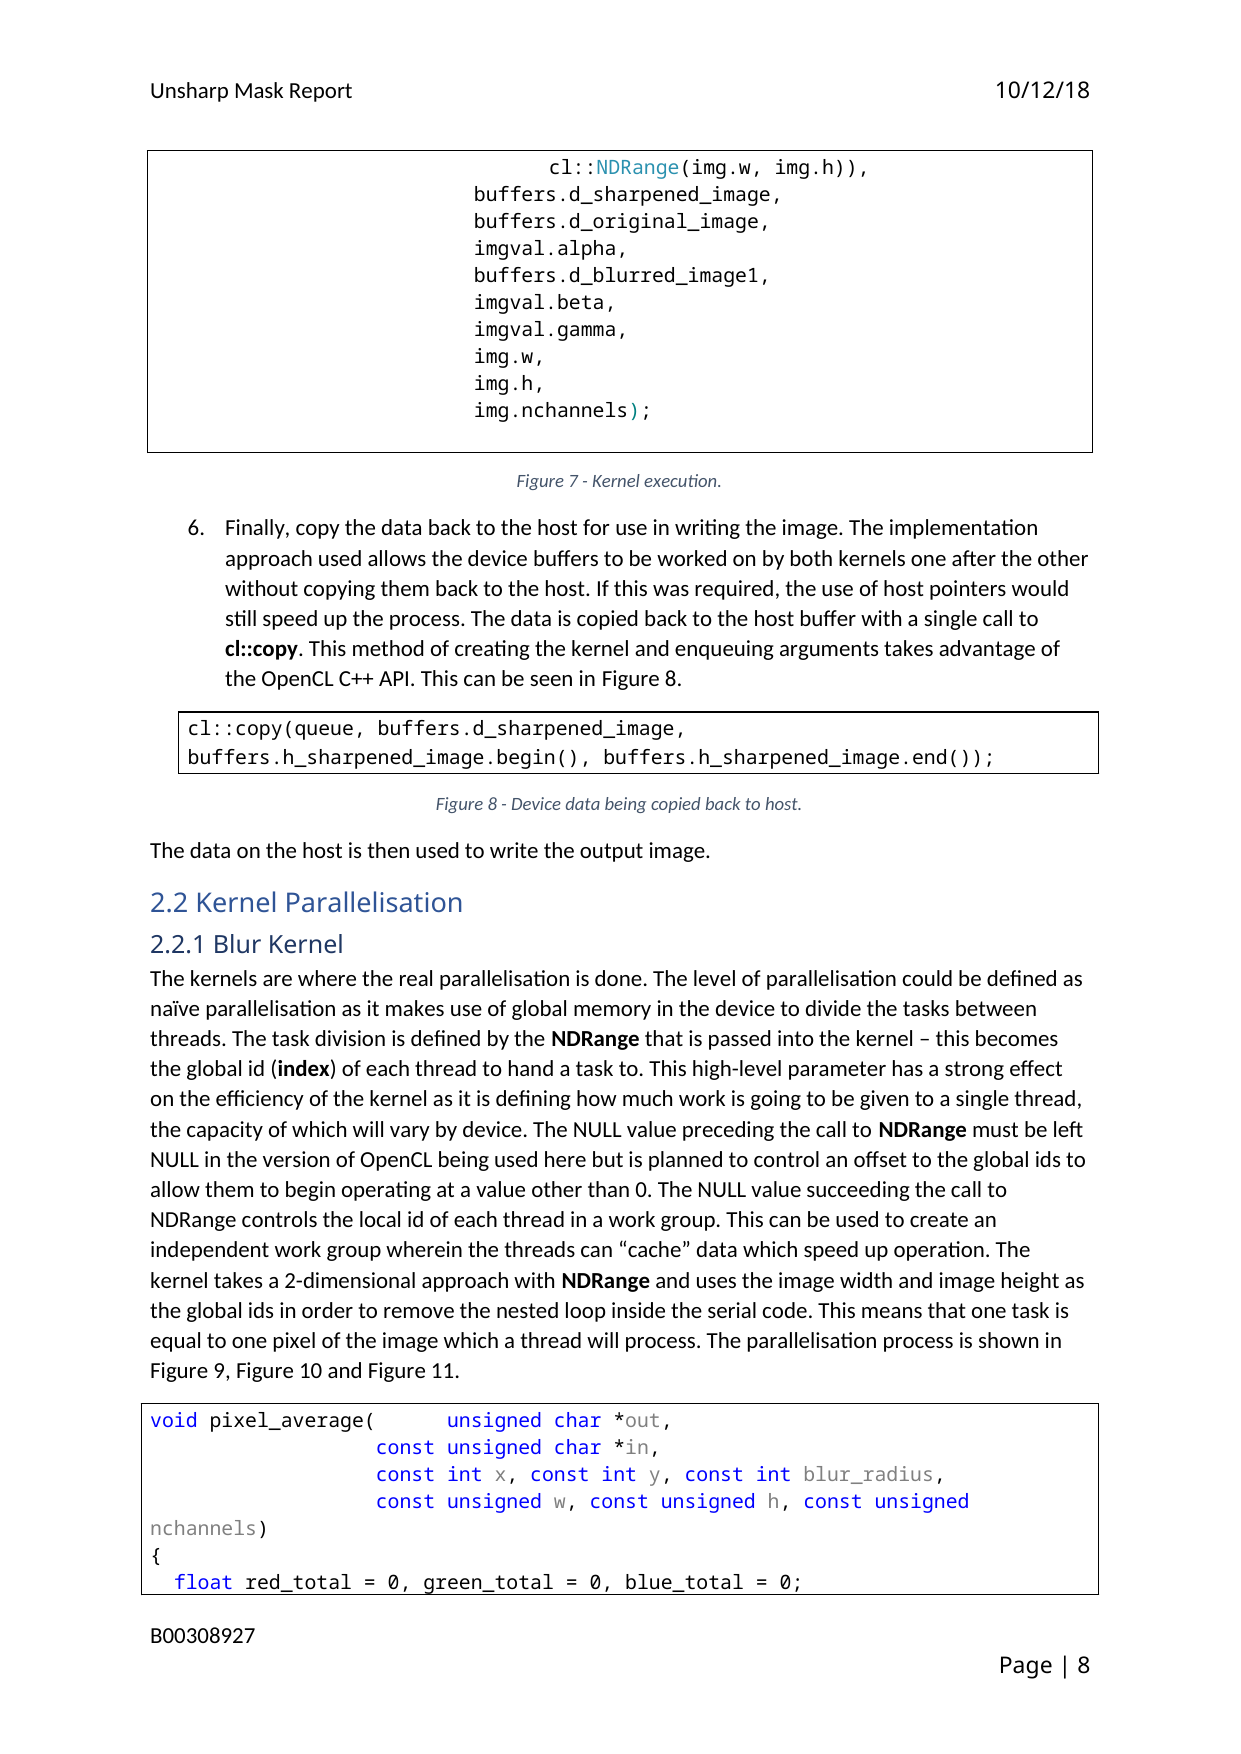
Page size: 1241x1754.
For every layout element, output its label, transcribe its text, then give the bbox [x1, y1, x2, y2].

subtitle 2.2.1 Blur Kernel [150, 927, 1090, 961]
text imgval.gamma, [150, 315, 1090, 342]
text const int x, const int y, const int blur_radius, [150, 1460, 1090, 1487]
text void pixel_average( unsigned char *out, [142, 1404, 1098, 1433]
subtitle 2.2 Kernel Parallelisation [150, 883, 1090, 920]
text img.nchannels); [150, 396, 1090, 423]
text { [150, 1541, 1090, 1568]
list Finally, copy the data back to the host for use in writing the image. The implementation approach used allows the device buffers to be worked on by both kernels one after the other without copying them back to the host. If this was required, the use of host pointers would still speed up the process. The data is copied back to the host buffer with a single call to cl::copy. This method of creating the kernel and enqueuing arguments takes advantage of the OpenCL C++ API. This can be seen in Figure 8. [187, 513, 1090, 692]
text img.w, [150, 342, 1090, 369]
text img.h, [150, 369, 1090, 396]
text The kernels are where the real parallelisation is done. The level of parallelisation could be defined as naïve parallelisation as it makes use of global memory in the device to divide the tasks between threads. The task division is defined by the NDRange that is passed into the kernel – this becomes the global id (index) of each thread to hand a task to. This high-level parameter has a strong effect on the efficiency of the kernel as it is defining how much work is going to be given to a single thread, the capacity of which will vary by device. The NULL value preceding the call to NDRange must be left NULL in the version of OpenCL being used here but is planned to control an offset to the global ids to allow them to begin operating at a value other than 0. The NULL value succeeding the call to NDRange controls the local id of each thread in a work group. This can be used to create an independent work group wherein the threads can “cache” data which speed up operation. The kernel takes a 2-dimensional approach with NDRange and uses the image width and image height as the global ids in order to remove the nested loop inside the serial code. This means that one task is equal to one pixel of the image which a thread will process. The parallelisation process is shown in Figure 9, Figure 10 and Figure 11. [150, 964, 1090, 1384]
text float red_total = 0, green_total = 0, blue_total = 0; [150, 1568, 1090, 1594]
text Figure 8 - Device data being copied back to host. [150, 792, 1090, 815]
text imgval.beta, [150, 288, 1090, 315]
text buffers.d_blurred_image1, [150, 261, 1090, 288]
text imgval.alpha, [150, 234, 1090, 261]
text const unsigned char *in, [150, 1433, 1090, 1460]
text buffers.d_original_image, [150, 207, 1090, 234]
text const unsigned w, const unsigned h, const unsigned nchannels) [150, 1487, 1090, 1541]
text buffers.d_sharpened_image, [150, 180, 1090, 207]
text Figure 7 - Kernel execution. [150, 470, 1090, 493]
text The data on the host is then used to write the output image. [150, 836, 1090, 864]
text cl::NDRange(img.w, img.h)), [148, 151, 1092, 180]
text cl::copy(queue, buffers.d_sharpened_image, buffers.h_sharpened_image.begin(), buffers.h_sharpened_image.end()); [179, 713, 1098, 773]
